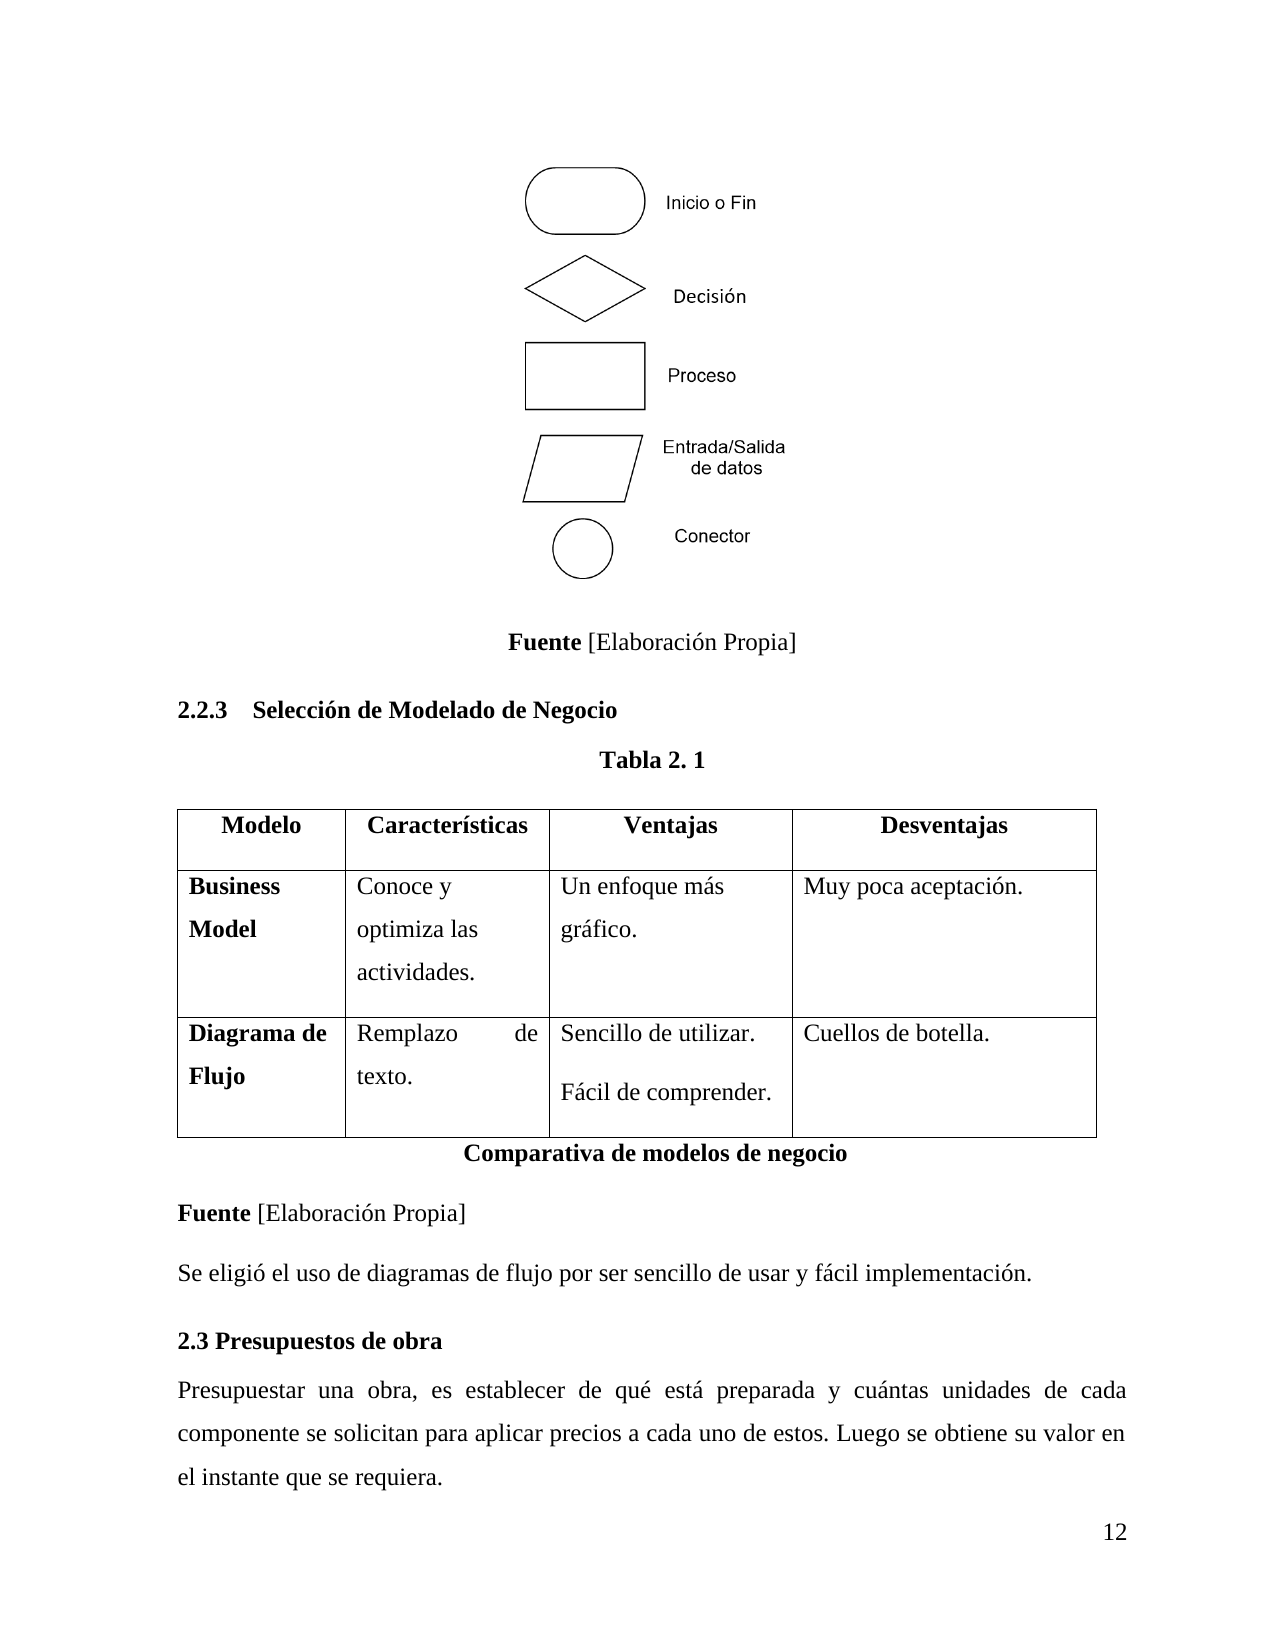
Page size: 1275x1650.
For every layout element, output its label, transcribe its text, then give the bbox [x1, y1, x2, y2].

table_cell Conoce y optimiza las actividades. [346, 871, 549, 1017]
text Presupuestar una obra, es establecer de qué está preparada y cuántas unidades de cada componente se solicitan para aplicar precios a cada uno de estos. Luego se obtiene su valor en el instante que se requiera. [177, 1375, 1127, 1490]
table_cell Diagrama de Flujo [178, 1018, 345, 1137]
table_header Desventajas [793, 810, 1096, 870]
text Fuente [Elaboración Propia] [177, 627, 1127, 656]
text Se eligió el uso de diagramas de flujo por ser sencillo de usar y fácil implementación. [177, 1258, 1127, 1287]
table_cell Muy poca aceptación. [793, 871, 1096, 1017]
text Comparativa de modelos de negocio [177, 1138, 1127, 1167]
table_cell Sencillo de utilizar. Fácil de comprender. [550, 1018, 792, 1137]
subtitle Selección de Modelado de Negocio [177, 696, 1127, 724]
table_cell Cuellos de botella. [793, 1018, 1096, 1137]
table_header Características [346, 810, 549, 870]
table_header Ventajas [550, 810, 792, 870]
table_cell Un enfoque más gráfico. [550, 871, 792, 1017]
table_cell Business Model [178, 871, 345, 1017]
text Fuente [Elaboración Propia] [177, 1198, 1127, 1227]
picture [499, 147, 806, 597]
table_cell Remplazo de texto. [346, 1018, 549, 1137]
text Tabla 2. 1 [177, 745, 1127, 774]
subtitle Presupuestos de obra [177, 1326, 1127, 1355]
table_header Modelo [178, 810, 345, 870]
